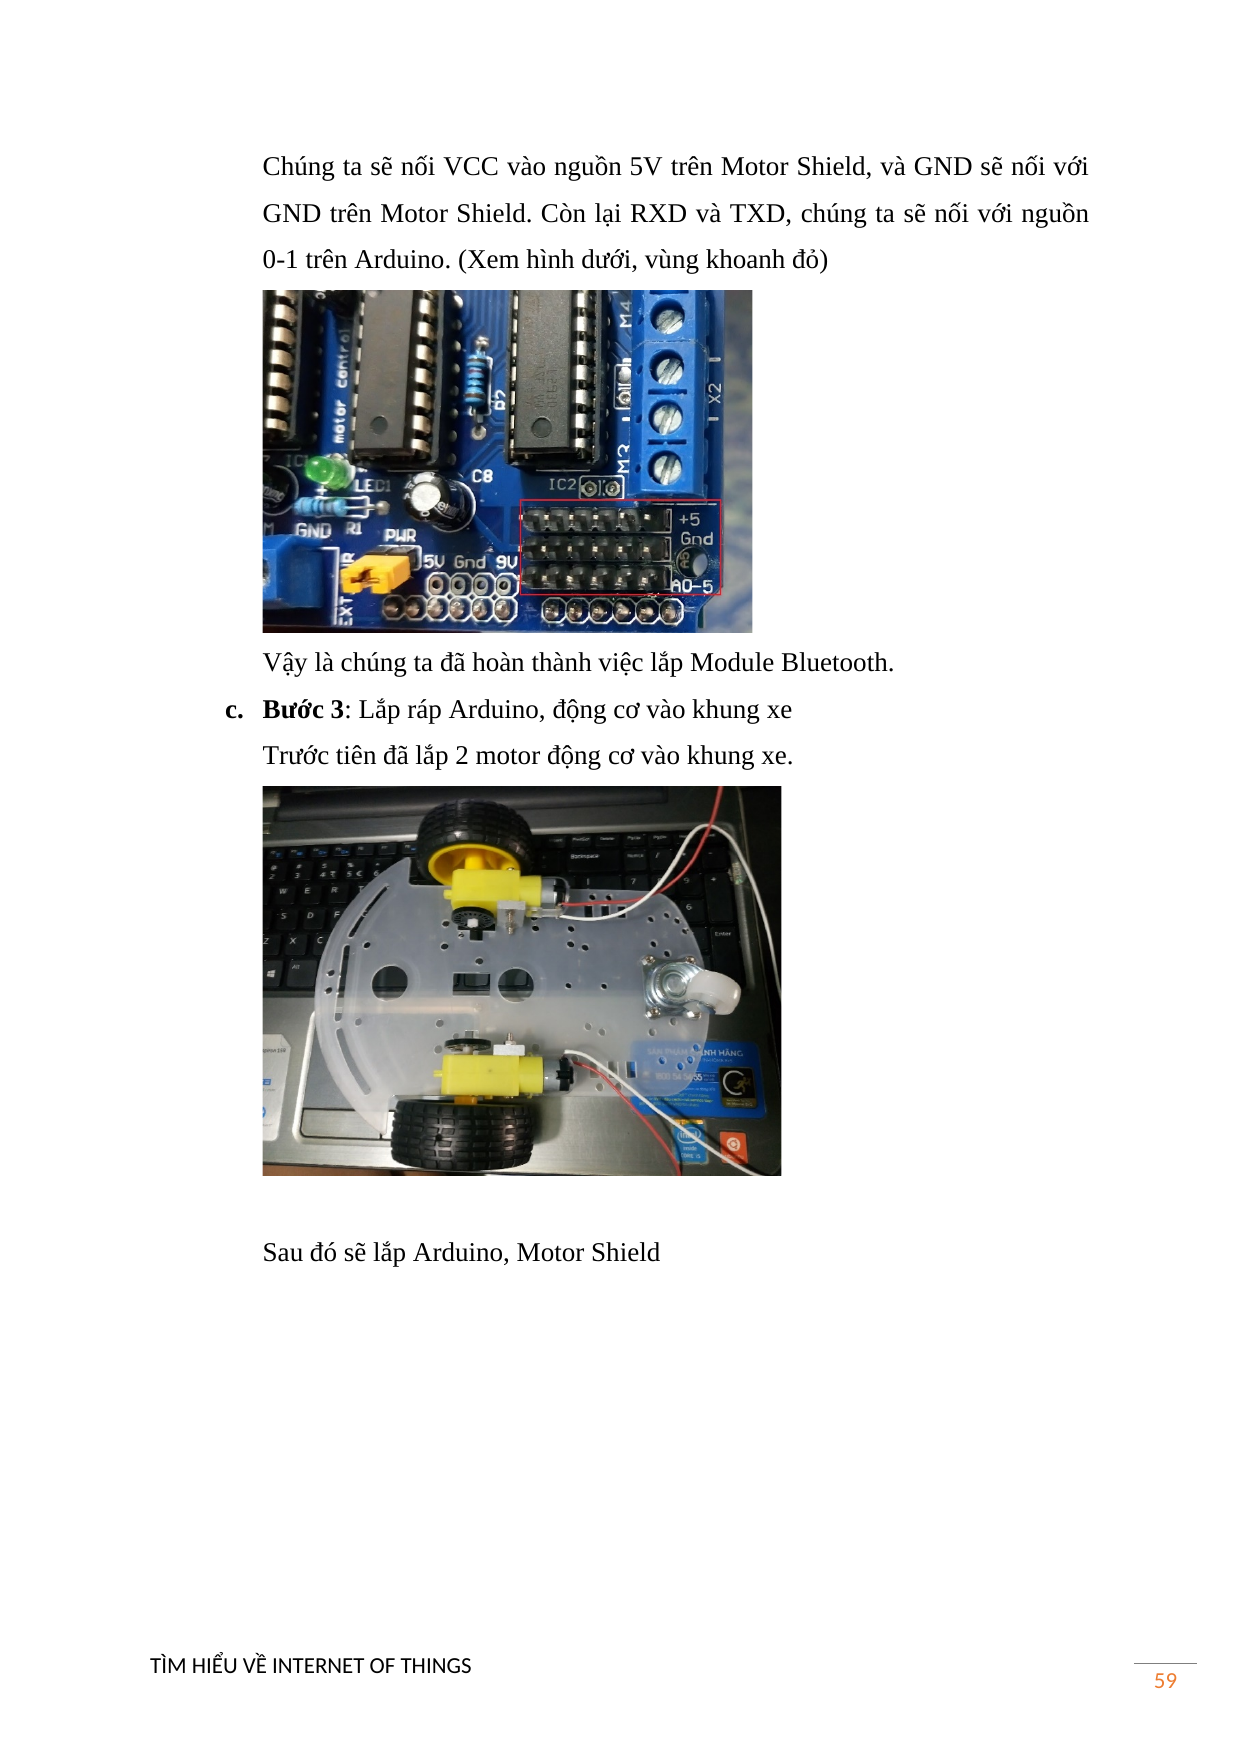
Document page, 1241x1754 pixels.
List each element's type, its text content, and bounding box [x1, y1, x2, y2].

text Sau đó sẽ lắp Arduino, Motor Shield [262, 1236, 1090, 1267]
text Vậy là chúng ta đã hoàn thành việc lắp Module Bluetooth. [262, 646, 1090, 677]
picture [262, 290, 753, 633]
list Bước 3: Lắp ráp Arduino, động cơ vào khung xe [225, 693, 1090, 724]
picture [262, 786, 782, 1176]
text Chúng ta sẽ nối VCC vào nguồn 5V trên Motor Shield, và GND sẽ nối với GND trên Motor Shield. Còn lại RXD và TXD, chúng ta sẽ nối với nguồn 0-1 trên Arduino. (Xem hình dưới, vùng khoanh đỏ) [262, 150, 1090, 274]
text Trước tiên đã lắp 2 motor động cơ vào khung xe. [262, 739, 1090, 771]
